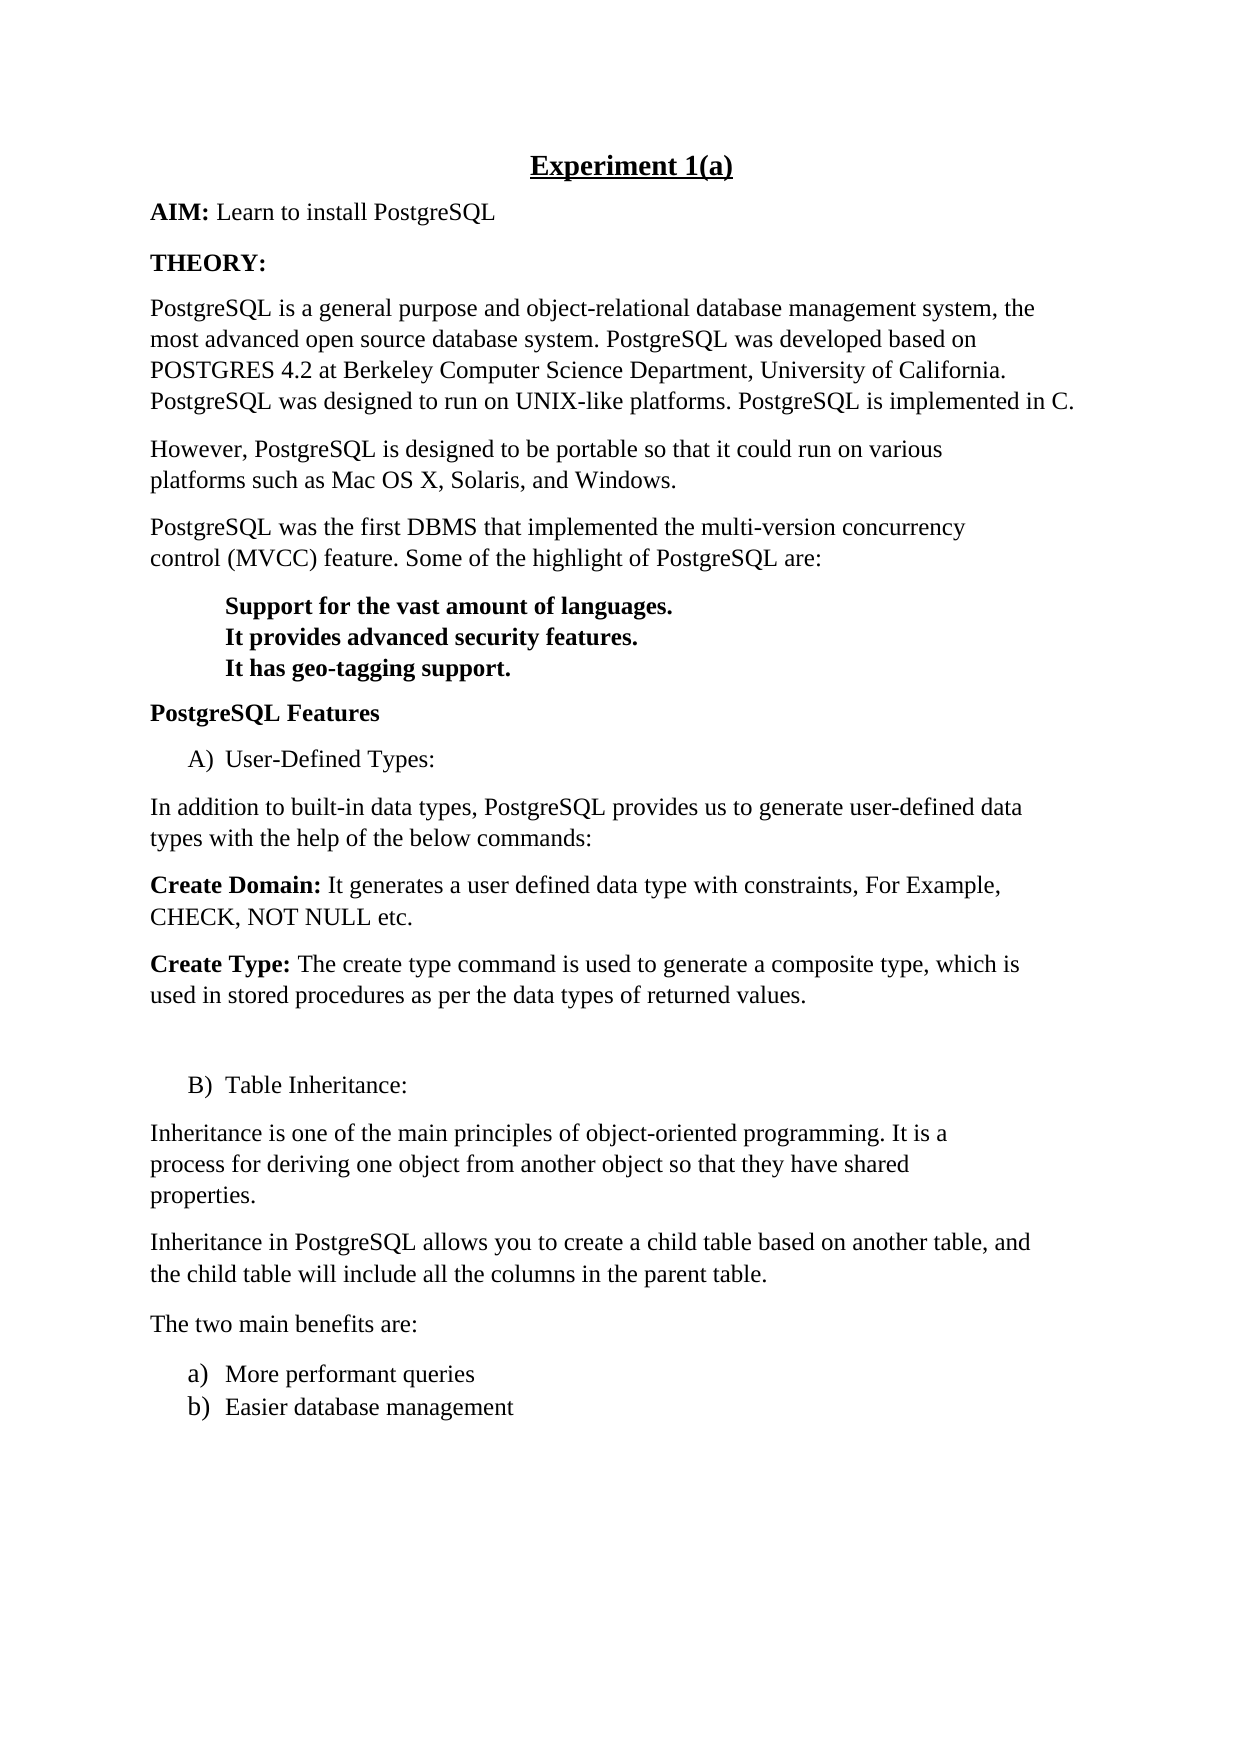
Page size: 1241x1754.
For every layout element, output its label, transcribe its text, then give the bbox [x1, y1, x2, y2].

text PostgreSQL is a general purpose and object-relational database management system, the most advanced open source database system. PostgreSQL was developed based on POSTGRES 4.2 at Berkeley Computer Science Department, University of California. PostgreSQL was designed to run on UNIX-like platforms. PostgreSQL is implemented in C. [150, 293, 1085, 415]
text Inheritance is one of the main principles of object-oriented programming. It is a process for deriving one object from another object so that they have shared properties. [150, 1118, 1016, 1208]
list Easier database management [187, 1390, 1107, 1421]
text THEORY: [150, 248, 779, 277]
list It provides advanced security features. [187, 622, 1107, 651]
text PostgreSQL was the first DBMS that implemented the multi-version concurrency control (MVCC) feature. Some of the highlight of PostgreSQL are: [150, 512, 1036, 572]
list Table Inheritance: [187, 1070, 1107, 1098]
text Create Type: The create type command is used to generate a composite type, which is used in stored procedures as per the data types of returned values. [150, 949, 1069, 1009]
subtitle Support for the vast amount of languages. [187, 591, 1107, 620]
text The two main benefits are: [150, 1309, 1107, 1338]
text In addition to built-in data types, PostgreSQL provides us to generate user-defined data types with the help of the below commands: [150, 792, 1045, 852]
list User-Defined Types: [187, 744, 1107, 773]
text Create Domain: It generates a user defined data type with constraints, For Example, CHECK, NOT NULL etc. [150, 871, 1074, 930]
text However, PostgreSQL is designed to be portable so that it could run on various platforms such as Mac OS X, Solaris, and Windows. [150, 434, 1011, 493]
text Experiment 1(a) AIM: Learn to install PostgreSQL [150, 148, 779, 226]
text Inheritance in PostgreSQL allows you to create a child table based on another table, and the child table will include all the columns in the parent table. [150, 1227, 1060, 1288]
list More performant queries [187, 1357, 1107, 1388]
subtitle It has geo-tagging support. PostgreSQL Features [150, 653, 535, 727]
